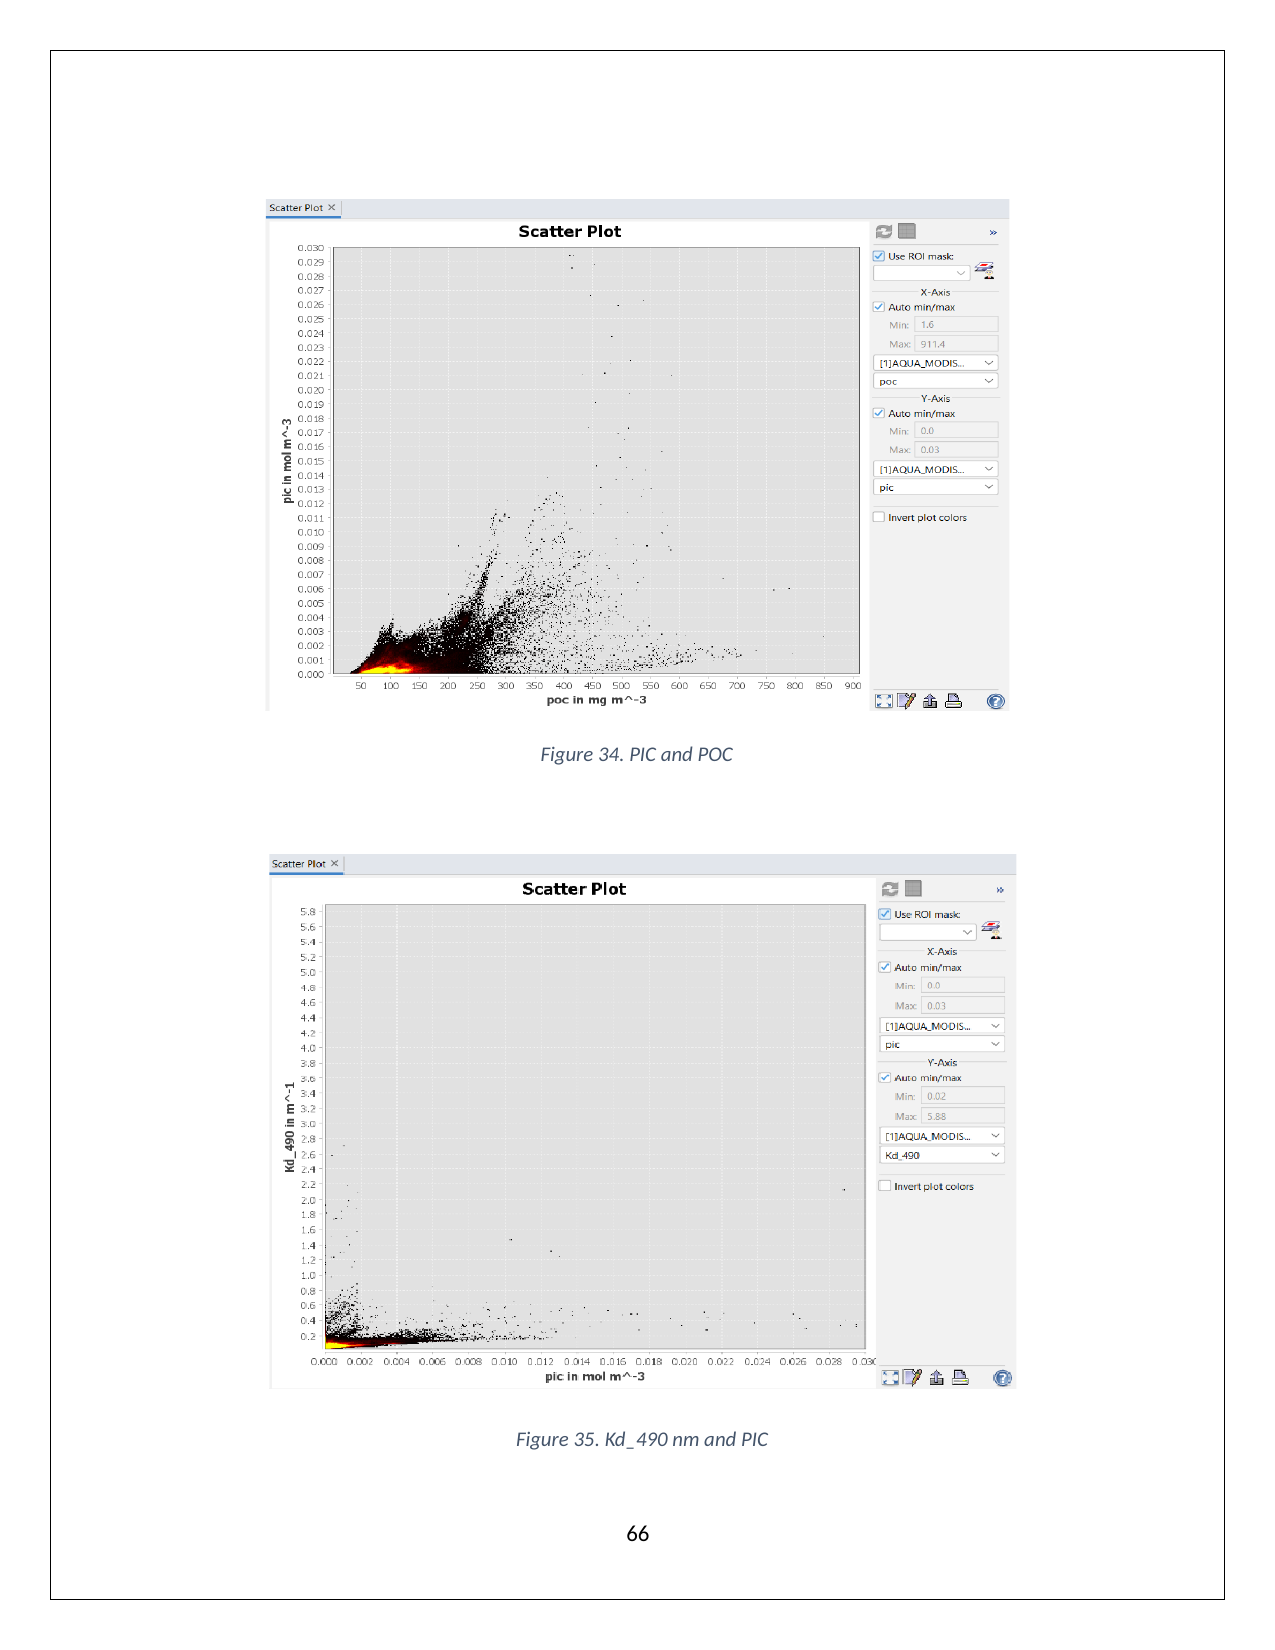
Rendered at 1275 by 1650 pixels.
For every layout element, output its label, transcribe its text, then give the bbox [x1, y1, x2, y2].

picture [265, 199, 1010, 711]
picture [269, 854, 1017, 1389]
text Figure 34. PIC and POC [150, 741, 1125, 766]
